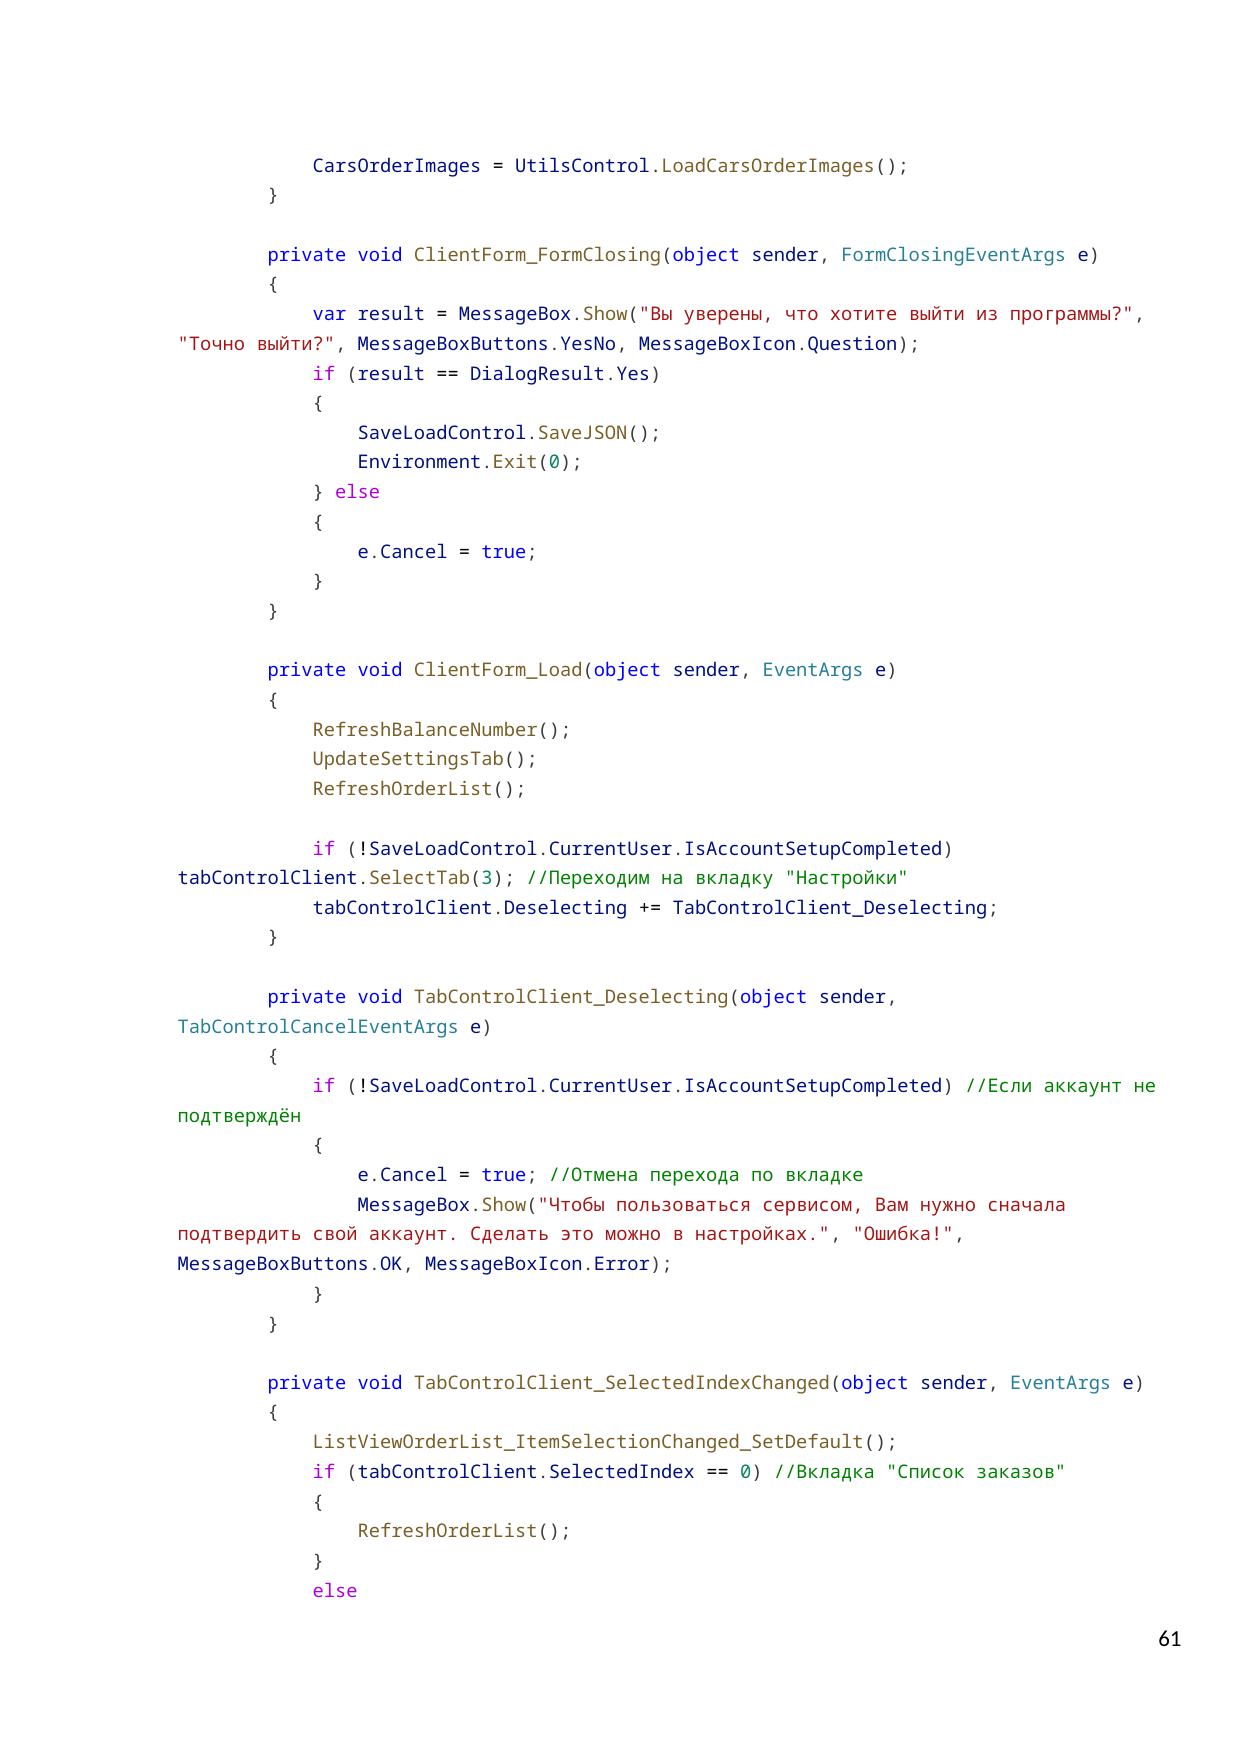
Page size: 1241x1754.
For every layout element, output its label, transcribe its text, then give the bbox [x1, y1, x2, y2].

text SaveLoadControl.SaveJSON(); [177, 415, 1181, 445]
text private void ClientForm_Load(object sender, EventArgs e) [177, 652, 1181, 682]
text { [177, 1484, 1181, 1513]
text } [177, 920, 1181, 949]
text } [177, 563, 1181, 593]
text private void TabControlClient_SelectedIndexChanged(object sender, EventArgs e) [177, 1365, 1181, 1395]
text } [177, 593, 1181, 623]
text if (result == DialogResult.Yes) [177, 356, 1181, 385]
text private void TabControlClient_Deselecting(object sender, TabControlCancelEventArgs e) [177, 979, 1181, 1038]
text else [177, 1573, 1181, 1602]
text RefreshOrderList(); [177, 771, 1181, 801]
text } [177, 1306, 1181, 1335]
text RefreshBalanceNumber(); [177, 712, 1181, 742]
text if (!SaveLoadControl.CurrentUser.IsAccountSetupCompleted) tabControlClient.SelectTab(3); //Переходим на вкладку "Настройки" [177, 831, 1181, 890]
text } else [177, 474, 1181, 504]
text tabControlClient.Deselecting += TabControlClient_Deselecting; [177, 890, 1181, 920]
text private void ClientForm_FormClosing(object sender, FormClosingEventArgs e) [177, 237, 1181, 267]
text { [177, 682, 1181, 712]
text e.Cancel = true; [177, 534, 1181, 563]
text { [177, 385, 1181, 415]
text } [177, 177, 1181, 207]
text { [177, 504, 1181, 534]
text var result = MessageBox.Show("Вы уверены, что хотите выйти из программы?", "Точно выйти?", MessageBoxButtons.YesNo, MessageBoxIcon.Question); [177, 296, 1181, 356]
text MessageBox.Show("Чтобы пользоваться сервисом, Вам нужно сначала подтвердить свой аккаунт. Сделать это можно в настройках.", "Ошибка!", MessageBoxButtons.OK, MessageBoxIcon.Error); [177, 1187, 1181, 1276]
text } [177, 1276, 1181, 1306]
text e.Cancel = true; //Отмена перехода по вкладке [177, 1157, 1181, 1187]
text Environment.Exit(0); [177, 445, 1181, 474]
text { [177, 1038, 1181, 1068]
text UpdateSettingsTab(); [177, 742, 1181, 771]
text { [177, 1395, 1181, 1424]
text { [177, 267, 1181, 296]
text } [177, 1543, 1181, 1573]
text if (!SaveLoadControl.CurrentUser.IsAccountSetupCompleted) //Если аккаунт не подтверждён [177, 1068, 1181, 1127]
text ListViewOrderList_ItemSelectionChanged_SetDefault(); [177, 1424, 1181, 1454]
text if (tabControlClient.SelectedIndex == 0) //Вкладка "Список заказов" [177, 1454, 1181, 1484]
text { [177, 1127, 1181, 1157]
text CarsOrderImages = UtilsControl.LoadCarsOrderImages(); [177, 148, 1181, 177]
text RefreshOrderList(); [177, 1513, 1181, 1543]
